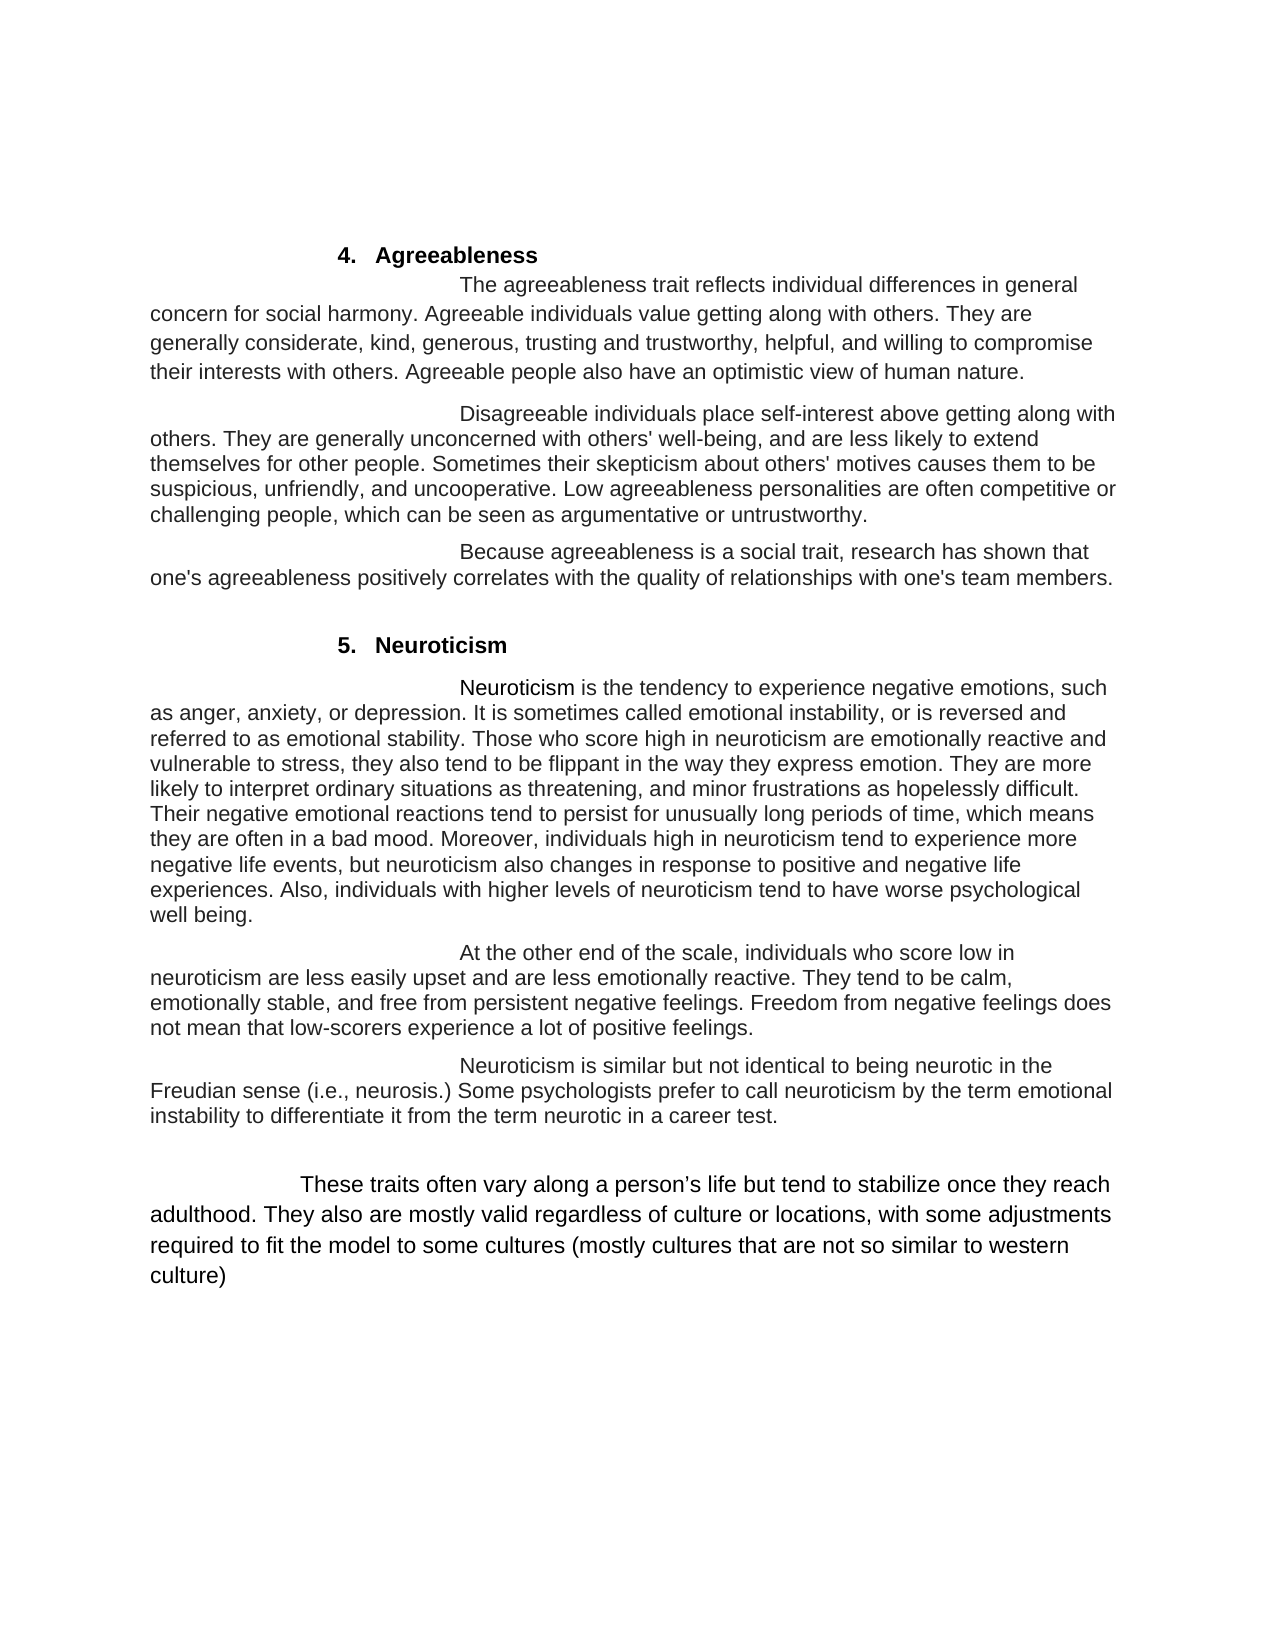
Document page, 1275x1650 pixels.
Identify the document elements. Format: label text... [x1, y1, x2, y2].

text The agreeableness trait reflects individual differences in general concern for social harmony. Agreeable individuals value getting along with others. They are generally considerate, kind, generous, trusting and trustworthy, helpful, and willing to compromise their interests with others. Agreeable people also have an optimistic view of human nature. [150, 272, 1125, 384]
text At the other end of the scale, individuals who score low in neuroticism are less easily upset and are less emotionally reactive. They tend to be calm, emotionally stable, and free from persistent negative feelings. Freedom from negative feelings does not mean that low-scorers experience a lot of positive feelings. [150, 939, 1125, 1040]
list Neuroticism [337, 632, 1125, 659]
text Neuroticism is similar but not identical to being neurotic in the Freudian sense (i.e., neurosis.) Some psychologists prefer to call neuroticism by the term emotional instability to differentiate it from the term neurotic in a career test. [150, 1053, 1125, 1128]
text These traits often vary along a person’s life but tend to stabilize once they reach adulthood. They also are mostly valid regardless of culture or locations, with some adjustments required to fit the model to some cultures (mostly cultures that are not so similar to western culture) [150, 1171, 1125, 1288]
text Neuroticism is the tendency to experience negative emotions, such as anger, anxiety, or depression. It is sometimes called emotional instability, or is reversed and referred to as emotional stability. Those who score high in neuroticism are emotionally reactive and vulnerable to stress, they also tend to be flippant in the way they express emotion. They are more likely to interpret ordinary situations as threatening, and minor frustrations as hopelessly difficult. Their negative emotional reactions tend to persist for unusually long periods of time, which means they are often in a bad mood. Moreover, individuals high in neuroticism tend to experience more negative life events, but neuroticism also changes in response to positive and negative life experiences. Also, individuals with higher levels of neuroticism tend to have worse psychological well being. [150, 675, 1125, 927]
text Because agreeableness is a social trait, research has shown that one's agreeableness positively correlates with the quality of relationships with one's team members. [150, 539, 1125, 589]
text Disagreeable individuals place self-interest above getting along with others. They are generally unconcerned with others' well-being, and are less likely to extend themselves for other people. Sometimes their skepticism about others' motives causes them to be suspicious, unfriendly, and uncooperative. Low agreeableness personalities are often competitive or challenging people, which can be seen as argumentative or untrustworthy. [150, 401, 1125, 527]
list Agreeableness [337, 242, 1125, 268]
